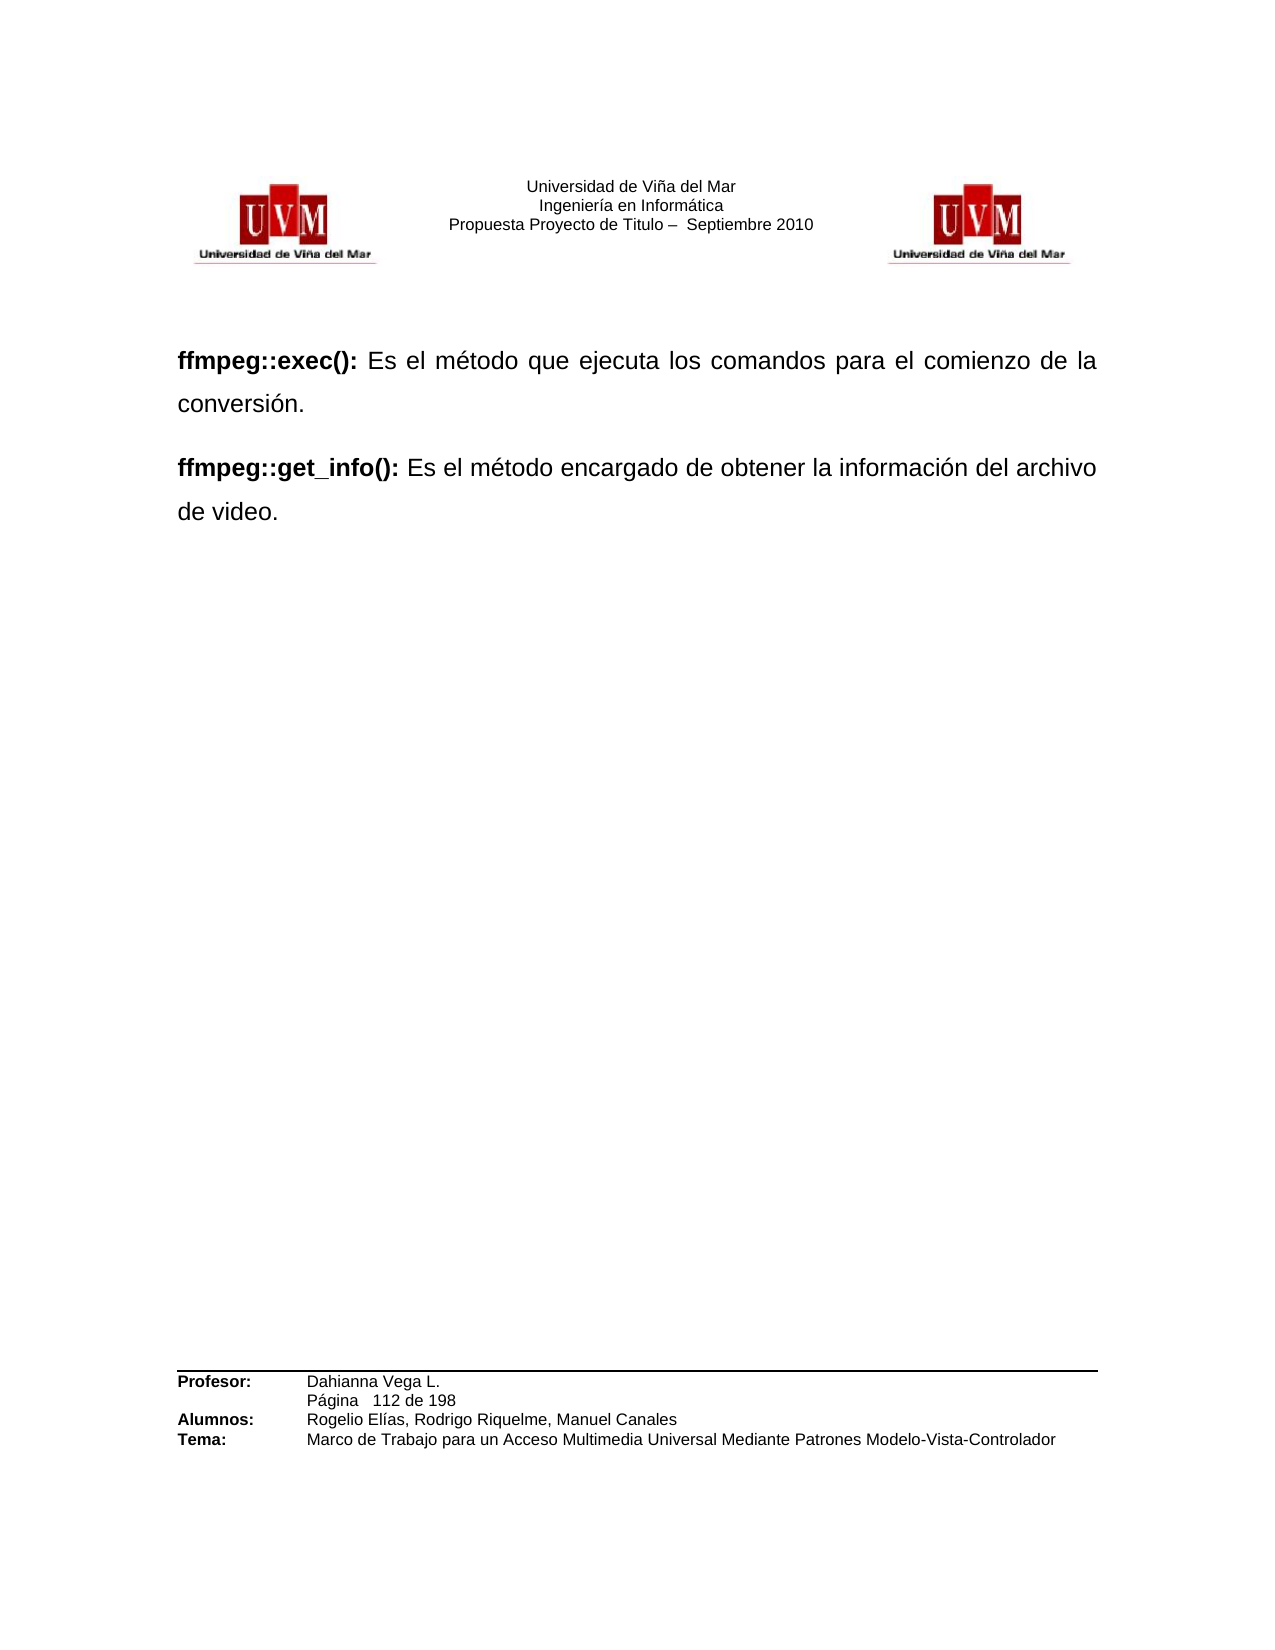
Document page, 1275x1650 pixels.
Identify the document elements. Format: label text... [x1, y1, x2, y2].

picture [177, 176, 390, 267]
text ffmpeg::get_info(): Es el método encargado de obtener la información del archivo de video. [177, 453, 1098, 525]
picture [871, 176, 1084, 267]
text ffmpeg::exec(): Es el método que ejecuta los comandos para el comienzo de la conversión. [177, 346, 1098, 418]
